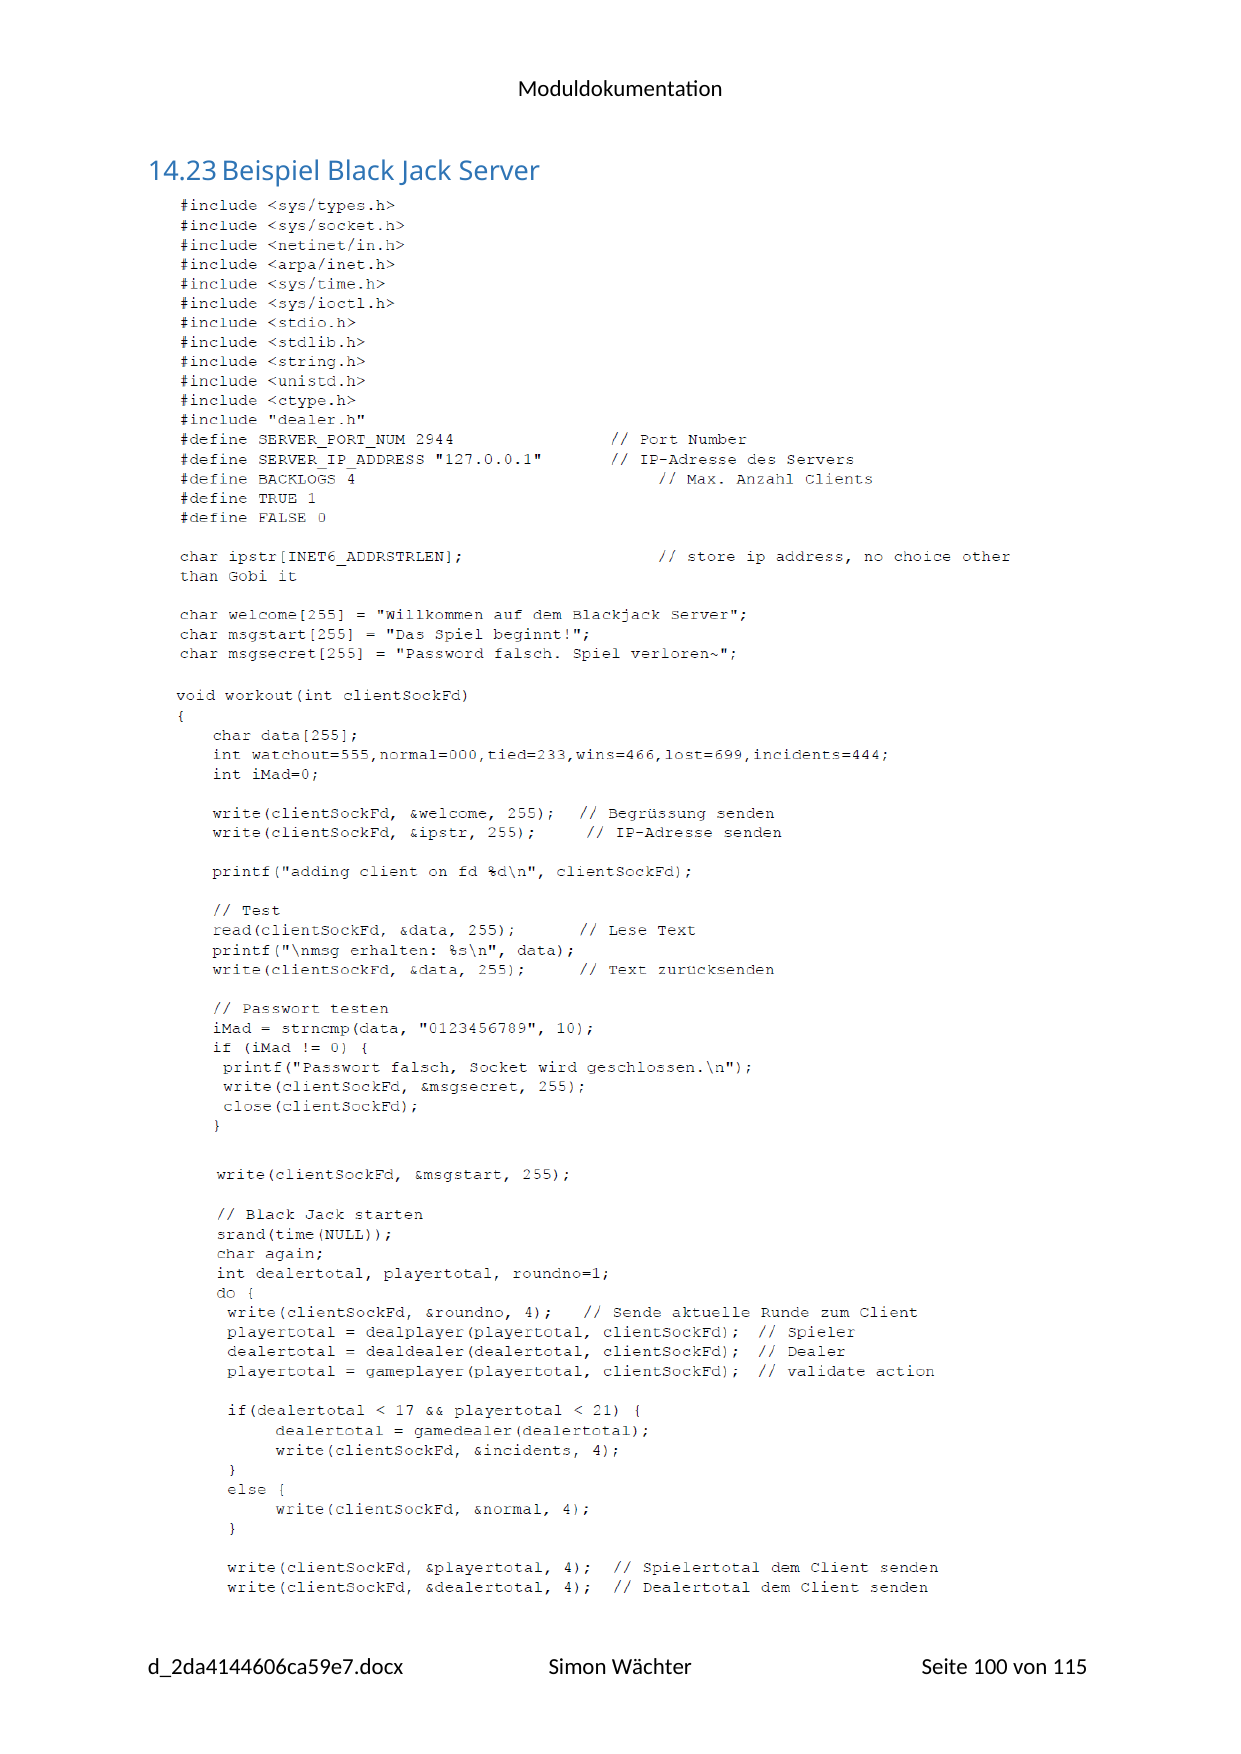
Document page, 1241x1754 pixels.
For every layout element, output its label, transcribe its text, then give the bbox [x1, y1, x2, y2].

picture [147, 1161, 1067, 1603]
picture [147, 682, 1059, 1143]
picture [147, 191, 1055, 664]
subtitle Beispiel Black Jack Server [148, 152, 1093, 189]
